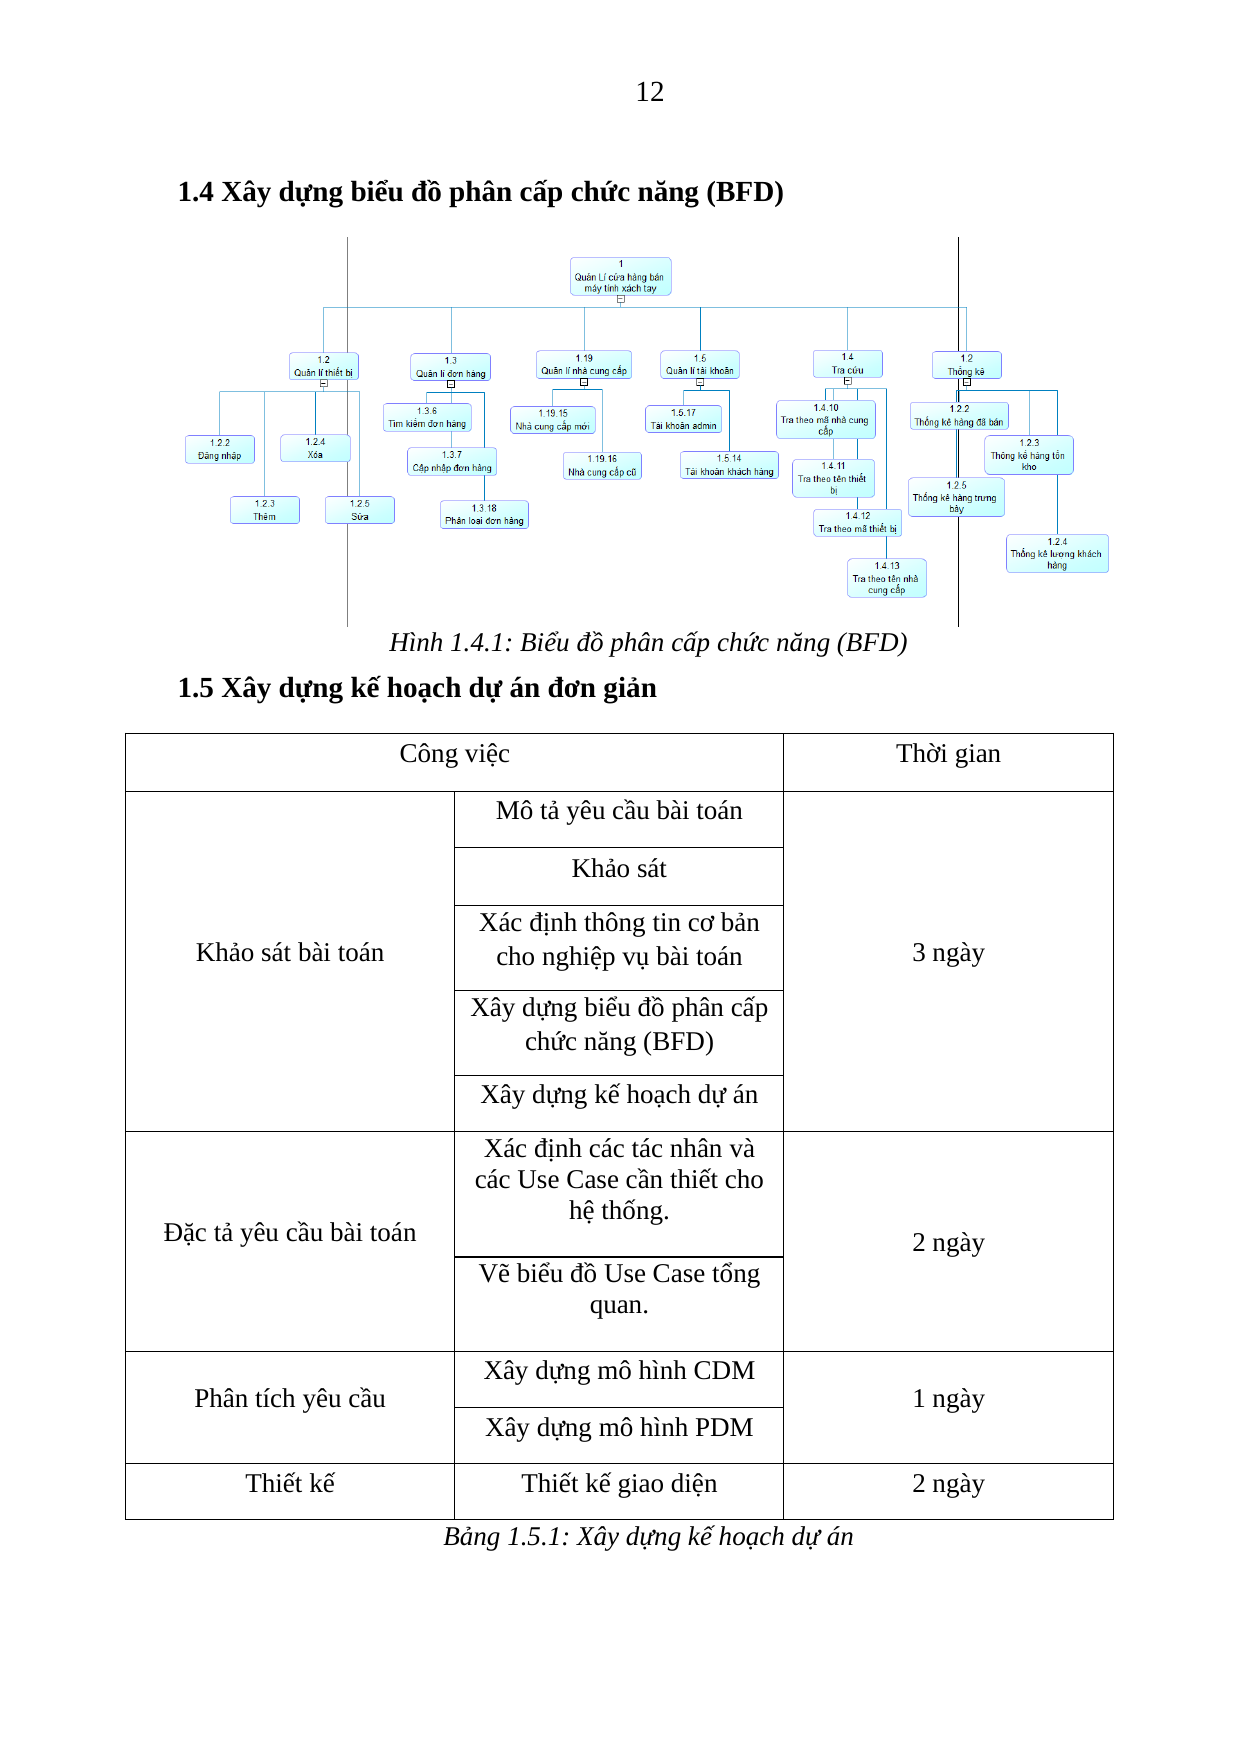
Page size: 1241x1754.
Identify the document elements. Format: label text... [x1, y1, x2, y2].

table_cell Phân tích yêu cầu [126, 1352, 454, 1463]
picture [177, 237, 1122, 627]
text Hình 1.4.1: Biểu đồ phân cấp chức năng (BFD) [177, 627, 1122, 657]
table_header Công việc [126, 734, 783, 791]
table_cell 3 ngày [784, 792, 1113, 1131]
table_cell Mô tả yêu cầu bài toán [455, 792, 783, 847]
table_cell Khảo sát bài toán [126, 792, 454, 1131]
table_cell Xây dựng kế hoạch dự án [455, 1076, 783, 1131]
table_cell Xác định các tác nhân và các Use Case cần thiết cho hệ thống. [455, 1132, 783, 1256]
table_cell Xây dựng mô hình PDM [455, 1408, 783, 1463]
subtitle Xây dựng kế hoạch dự án đơn giản [177, 670, 1122, 703]
table_cell 2 ngày [784, 1464, 1113, 1519]
table_header Thời gian [784, 734, 1113, 791]
subtitle Xây dựng biểu đồ phân cấp chức năng (BFD) [177, 174, 1122, 208]
table_cell Xây dựng mô hình CDM [455, 1352, 783, 1407]
text Bảng 1.5.1: Xây dựng kế hoạch dự án [177, 1520, 1122, 1552]
table_cell Vẽ biểu đồ Use Case tổng quan. [455, 1258, 783, 1351]
table_cell 2 ngày [784, 1132, 1113, 1351]
table_cell Xác định thông tin cơ bản cho nghiệp vụ bài toán [455, 906, 783, 990]
table_cell Đặc tả yêu cầu bài toán [126, 1132, 454, 1351]
table_cell Thiết kế [126, 1464, 454, 1519]
table_cell 1 ngày [784, 1352, 1113, 1463]
table_cell Thiết kế giao diện [455, 1464, 783, 1519]
table_cell Khảo sát [455, 848, 783, 905]
table_cell Xây dựng biểu đồ phân cấp chức năng (BFD) [455, 991, 783, 1075]
